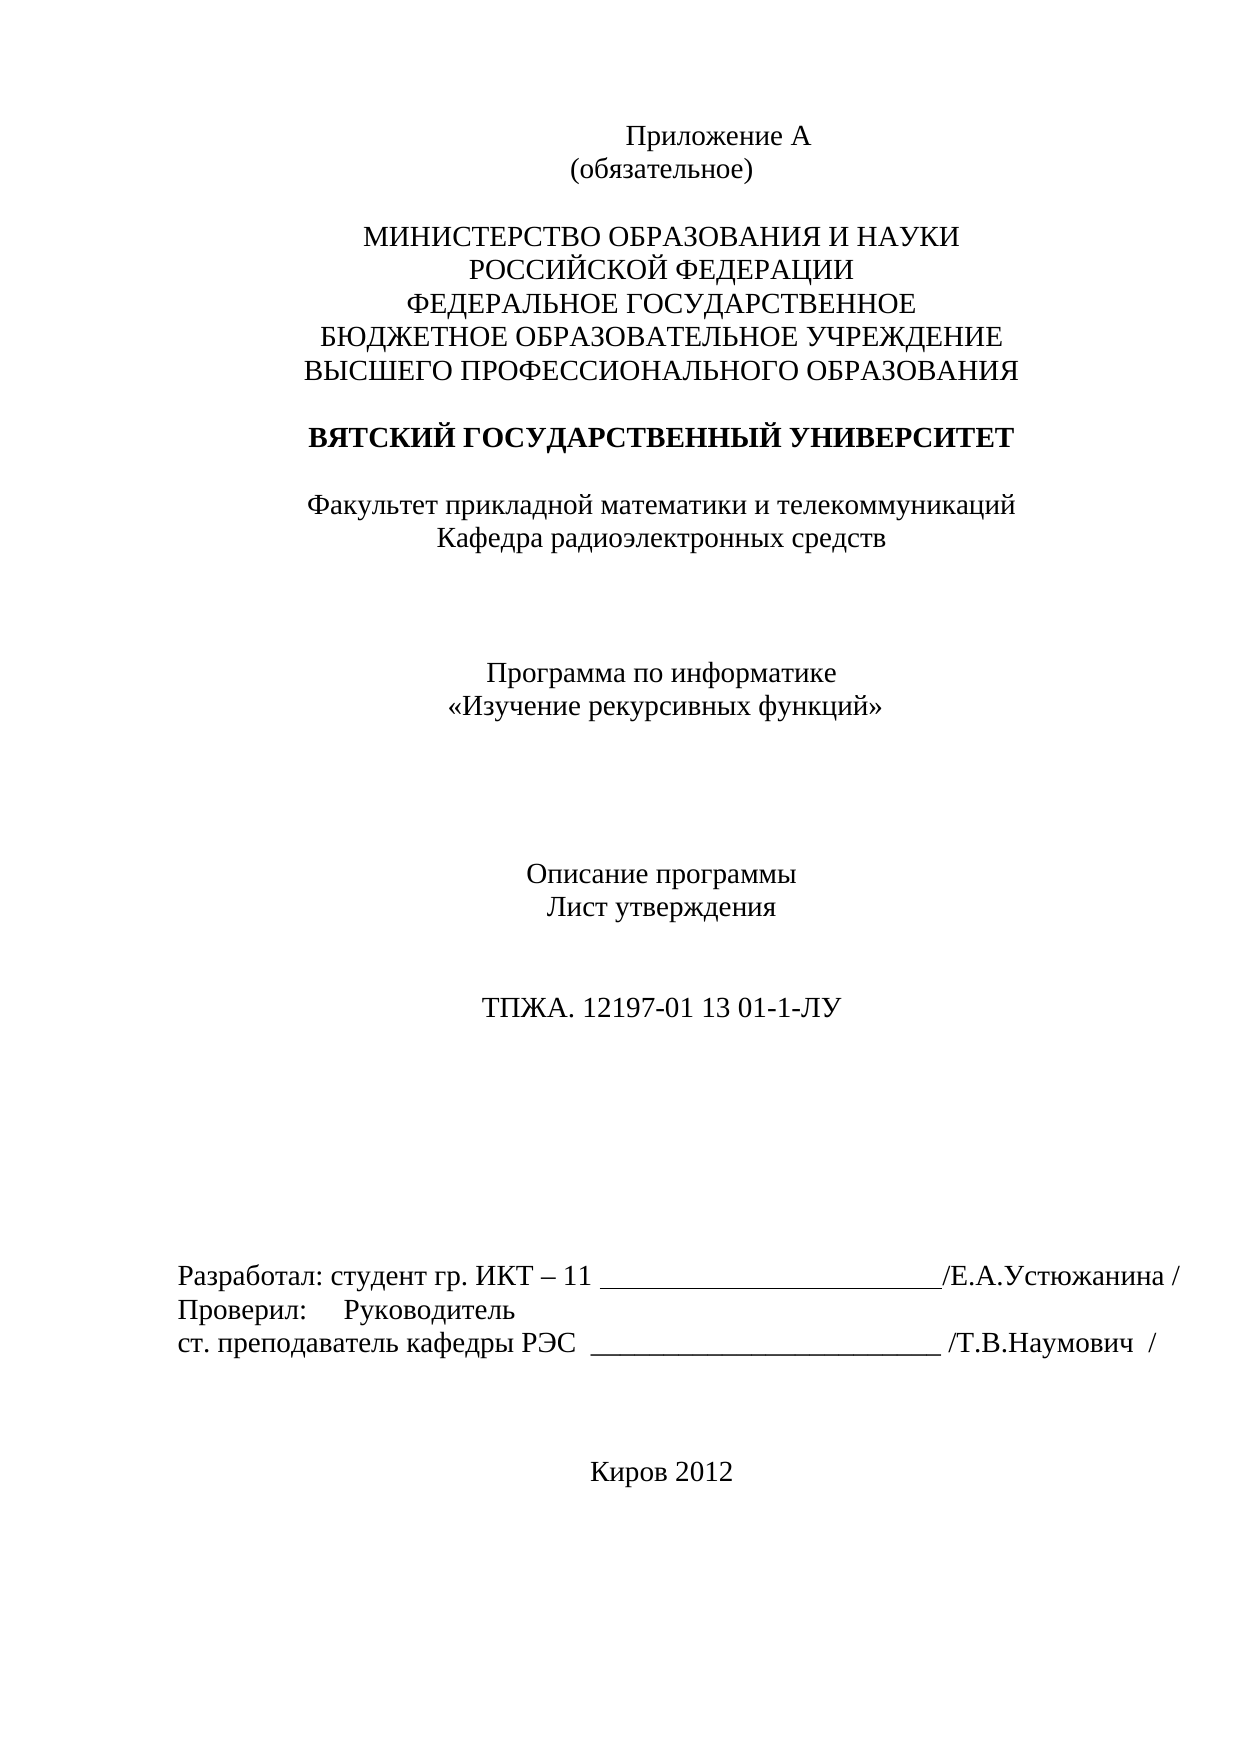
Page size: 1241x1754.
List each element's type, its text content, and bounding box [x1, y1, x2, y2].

text «Изучение рекурсивных функций» [177, 688, 1146, 722]
text Киров 2012 [177, 1454, 1146, 1488]
text ТПЖА. 12197-01 13 01-1-ЛУ [177, 990, 1146, 1024]
text ст. преподаватель кафедры РЭС ________________________ /Т.В.Наумович / [177, 1326, 1181, 1359]
text МИНИСТЕРСТВО ОБРАЗОВАНИЯ И НАУКИ [177, 219, 1146, 252]
text ФЕДЕРАЛЬНОЕ ГОСУДАРСТВЕННОЕ [177, 286, 1146, 319]
text Проверил: Руководитель [177, 1292, 1181, 1326]
text Разработал: студент гр. ИКТ – 11 /Е.А.Устюжанина / [177, 1258, 1181, 1292]
text БЮДЖЕТНОЕ ОБРАЗОВАТЕЛЬНОЕ УЧРЕЖДЕНИЕ [177, 319, 1146, 353]
text Описание программы [177, 856, 1146, 889]
text ВЯТСКИЙ ГОСУДАРСТВЕННЫЙ УНИВЕРСИТЕТ [59, 420, 1146, 453]
text Факультет прикладной математики и телекоммуникаций [177, 487, 1146, 521]
text ВЫСШЕГО ПРОФЕССИОНАЛЬНОГО ОБРАЗОВАНИЯ [177, 353, 1146, 386]
text Программа по информатике [177, 655, 1146, 688]
text Результаты работы программы представлены на Рисунке Б.6 – Проверка, Рисунке Б.5 - РешениеПриложение А [177, 118, 1146, 152]
text Лист утверждения [177, 889, 1146, 923]
text (обязательное) [177, 152, 1146, 185]
text Кафедра радиоэлектронных средств [177, 521, 1146, 554]
text РОССИЙСКОЙ ФЕДЕРАЦИИ [177, 252, 1146, 286]
